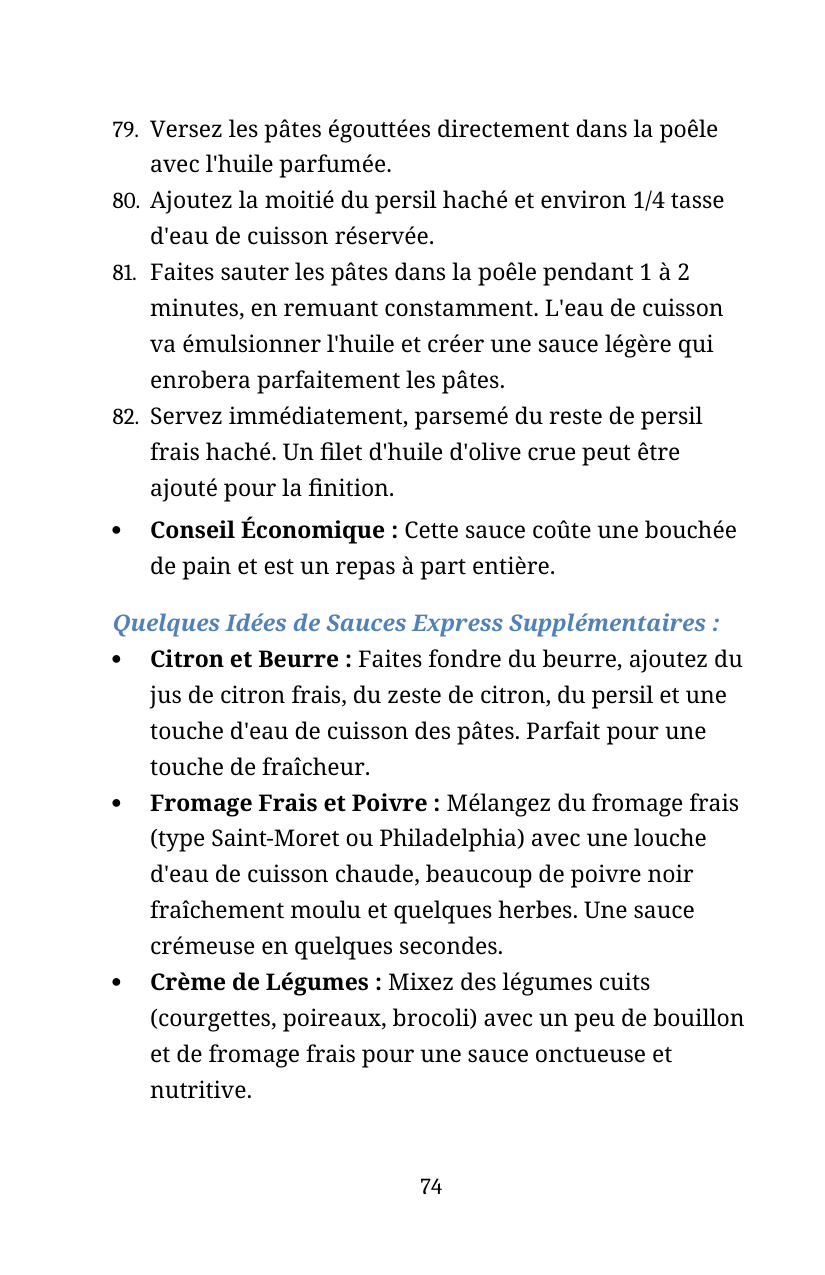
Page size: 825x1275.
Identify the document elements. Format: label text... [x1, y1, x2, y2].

list Fromage Frais et Poivre : Mélangez du fromage frais (type Saint-Moret ou Philadelphia) avec une louche d'eau de cuisson chaude, beaucoup de poivre noir fraîchement moulu et quelques herbes. Une sauce crémeuse en quelques secondes. [112, 786, 750, 961]
list Crème de Légumes : Mixez des légumes cuits (courgettes, poireaux, brocoli) avec un peu de bouillon et de fromage frais pour une sauce onctueuse et nutritive. [112, 966, 750, 1105]
list Servez immédiatement, parsemé du reste de persil frais haché. Un filet d'huile d'olive crue peut être ajouté pour la finition. [112, 400, 750, 503]
list Faites sauter les pâtes dans la poêle pendant 1 à 2 minutes, en remuant constamment. L'eau de cuisson va émulsionner l'huile et créer une sauce légère qui enrobera parfaitement les pâtes. [112, 256, 750, 395]
subtitle Quelques Idées de Sauces Express Supplémentaires : [112, 607, 750, 638]
list Versez les pâtes égouttées directement dans la poêle avec l'huile parfumée. [112, 112, 750, 180]
list Citron et Beurre : Faites fondre du beurre, ajoutez du jus de citron frais, du zeste de citron, du persil et une touche d'eau de cuisson des pâtes. Parfait pour une touche de fraîcheur. [112, 643, 750, 782]
list Conseil Économique : Cette sauce coûte une bouchée de pain et est un repas à part entière. [112, 514, 750, 581]
list Ajoutez la moitié du persil haché et environ 1/4 tasse d'eau de cuisson réservée. [112, 184, 750, 252]
